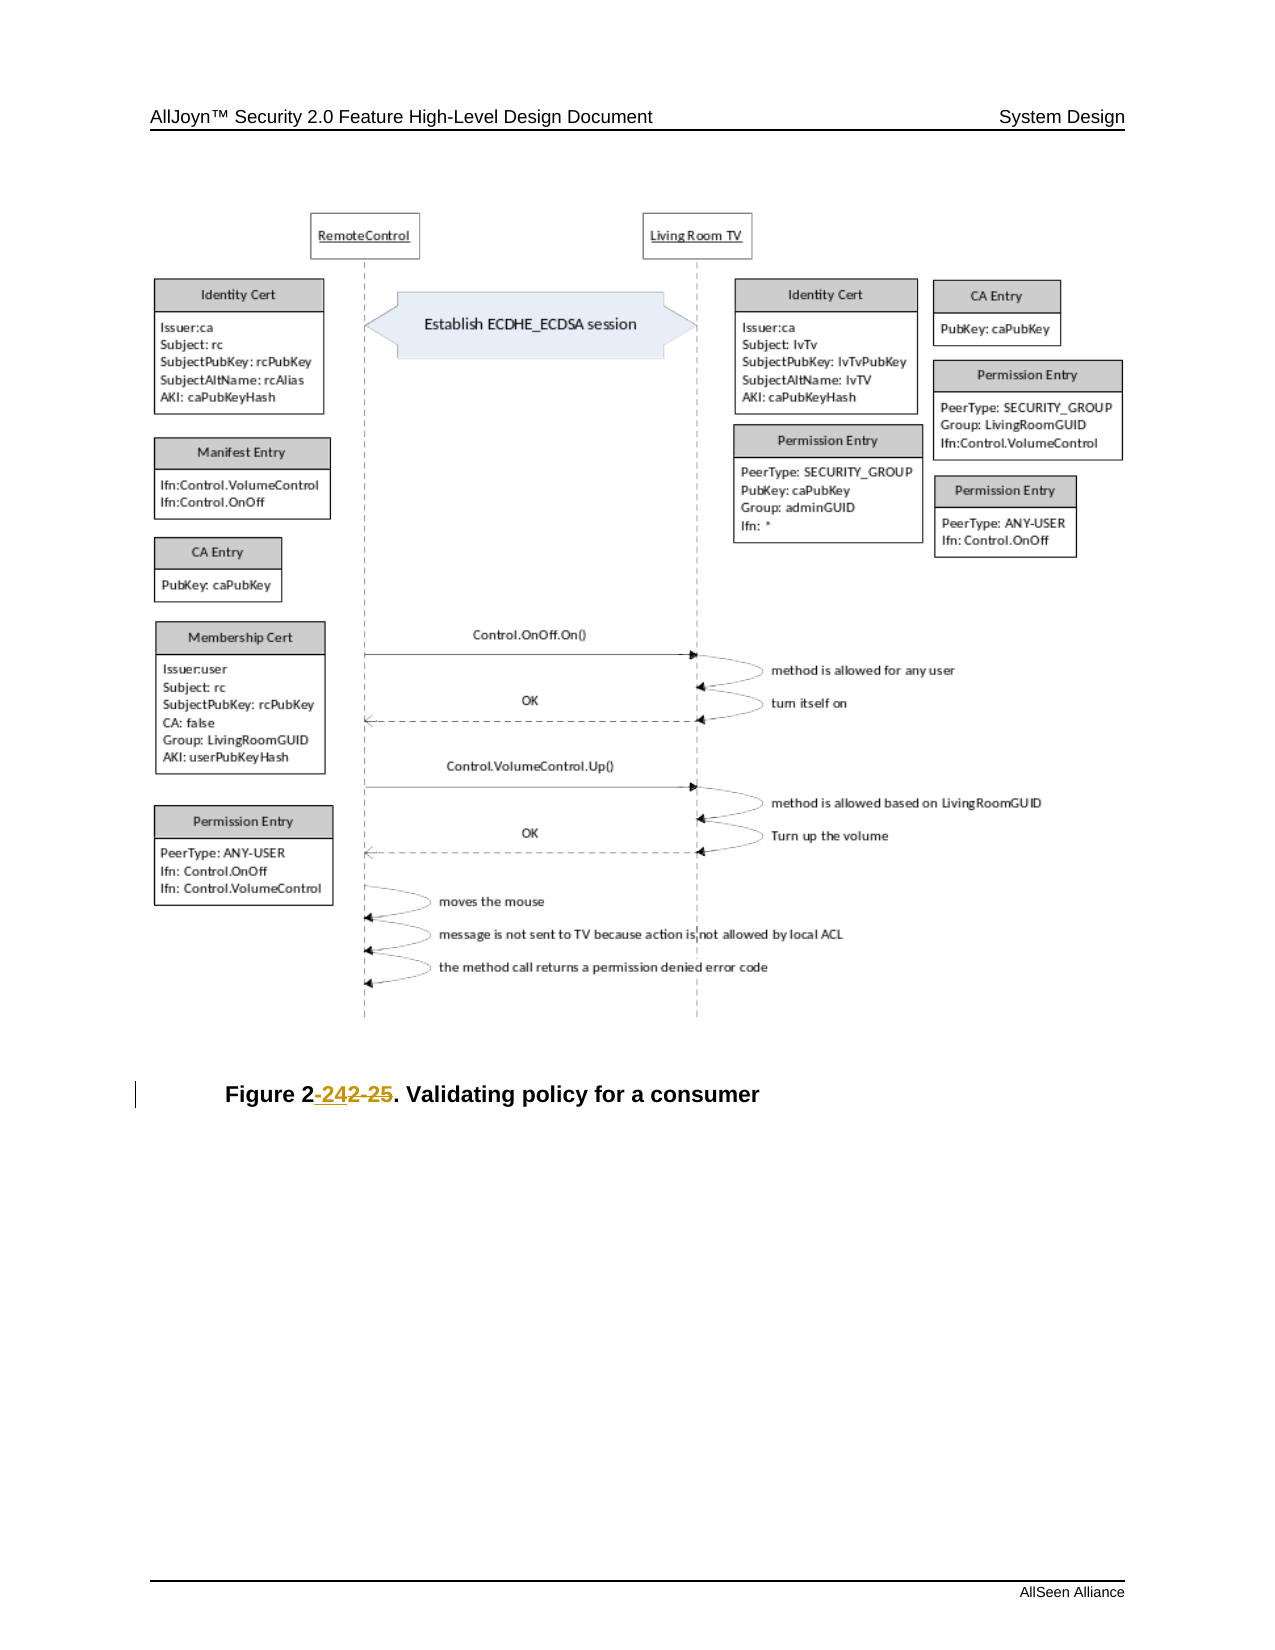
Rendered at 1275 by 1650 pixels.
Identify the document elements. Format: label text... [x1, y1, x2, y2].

text Figure 2. Validating policy for a consumer [225, 1081, 1125, 1108]
